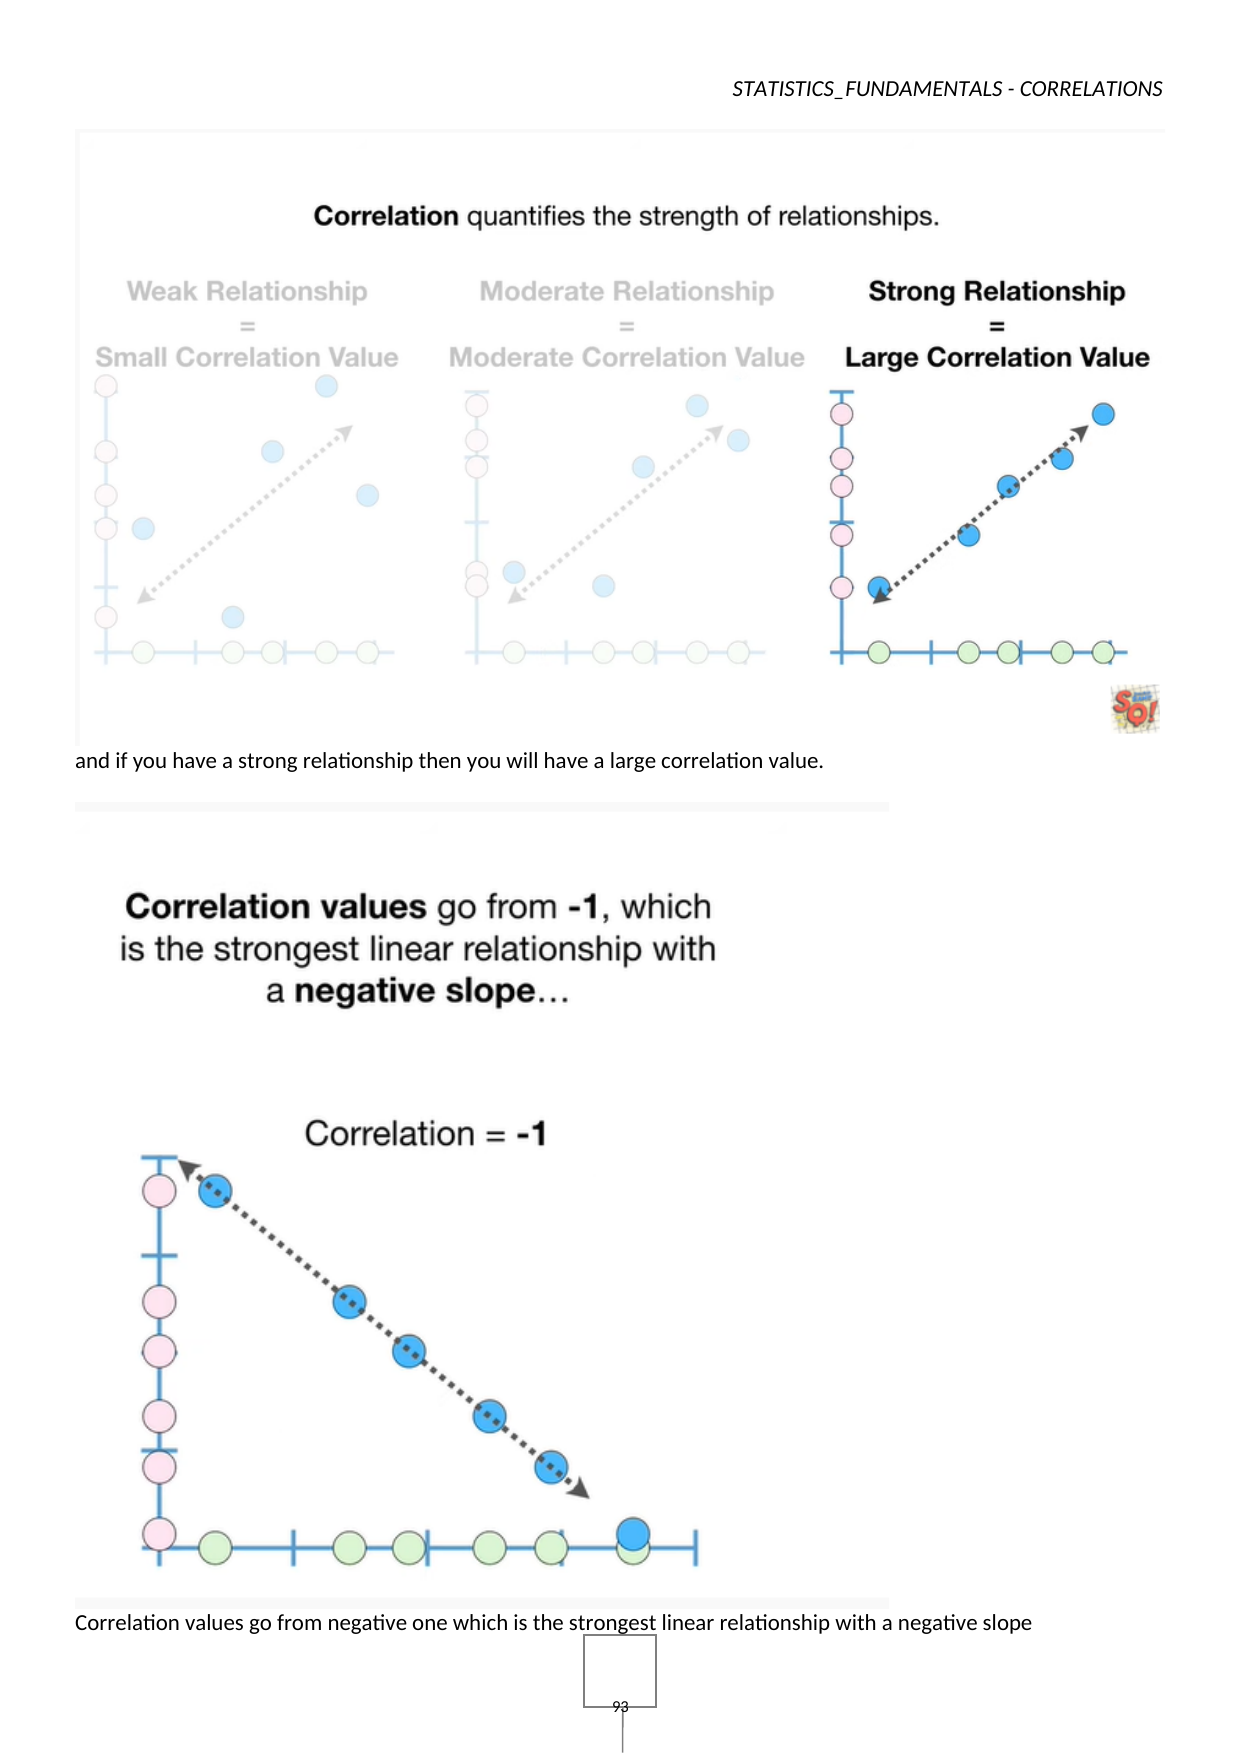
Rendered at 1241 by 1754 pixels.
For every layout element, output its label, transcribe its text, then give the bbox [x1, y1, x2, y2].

picture [75, 802, 890, 1609]
text and if you have a strong relationship then you will have a large correlation value. [75, 746, 1165, 774]
picture [75, 129, 1166, 746]
text Correlation values go from negative one which is the strongest linear relationship with a negative slope [75, 1608, 1165, 1636]
